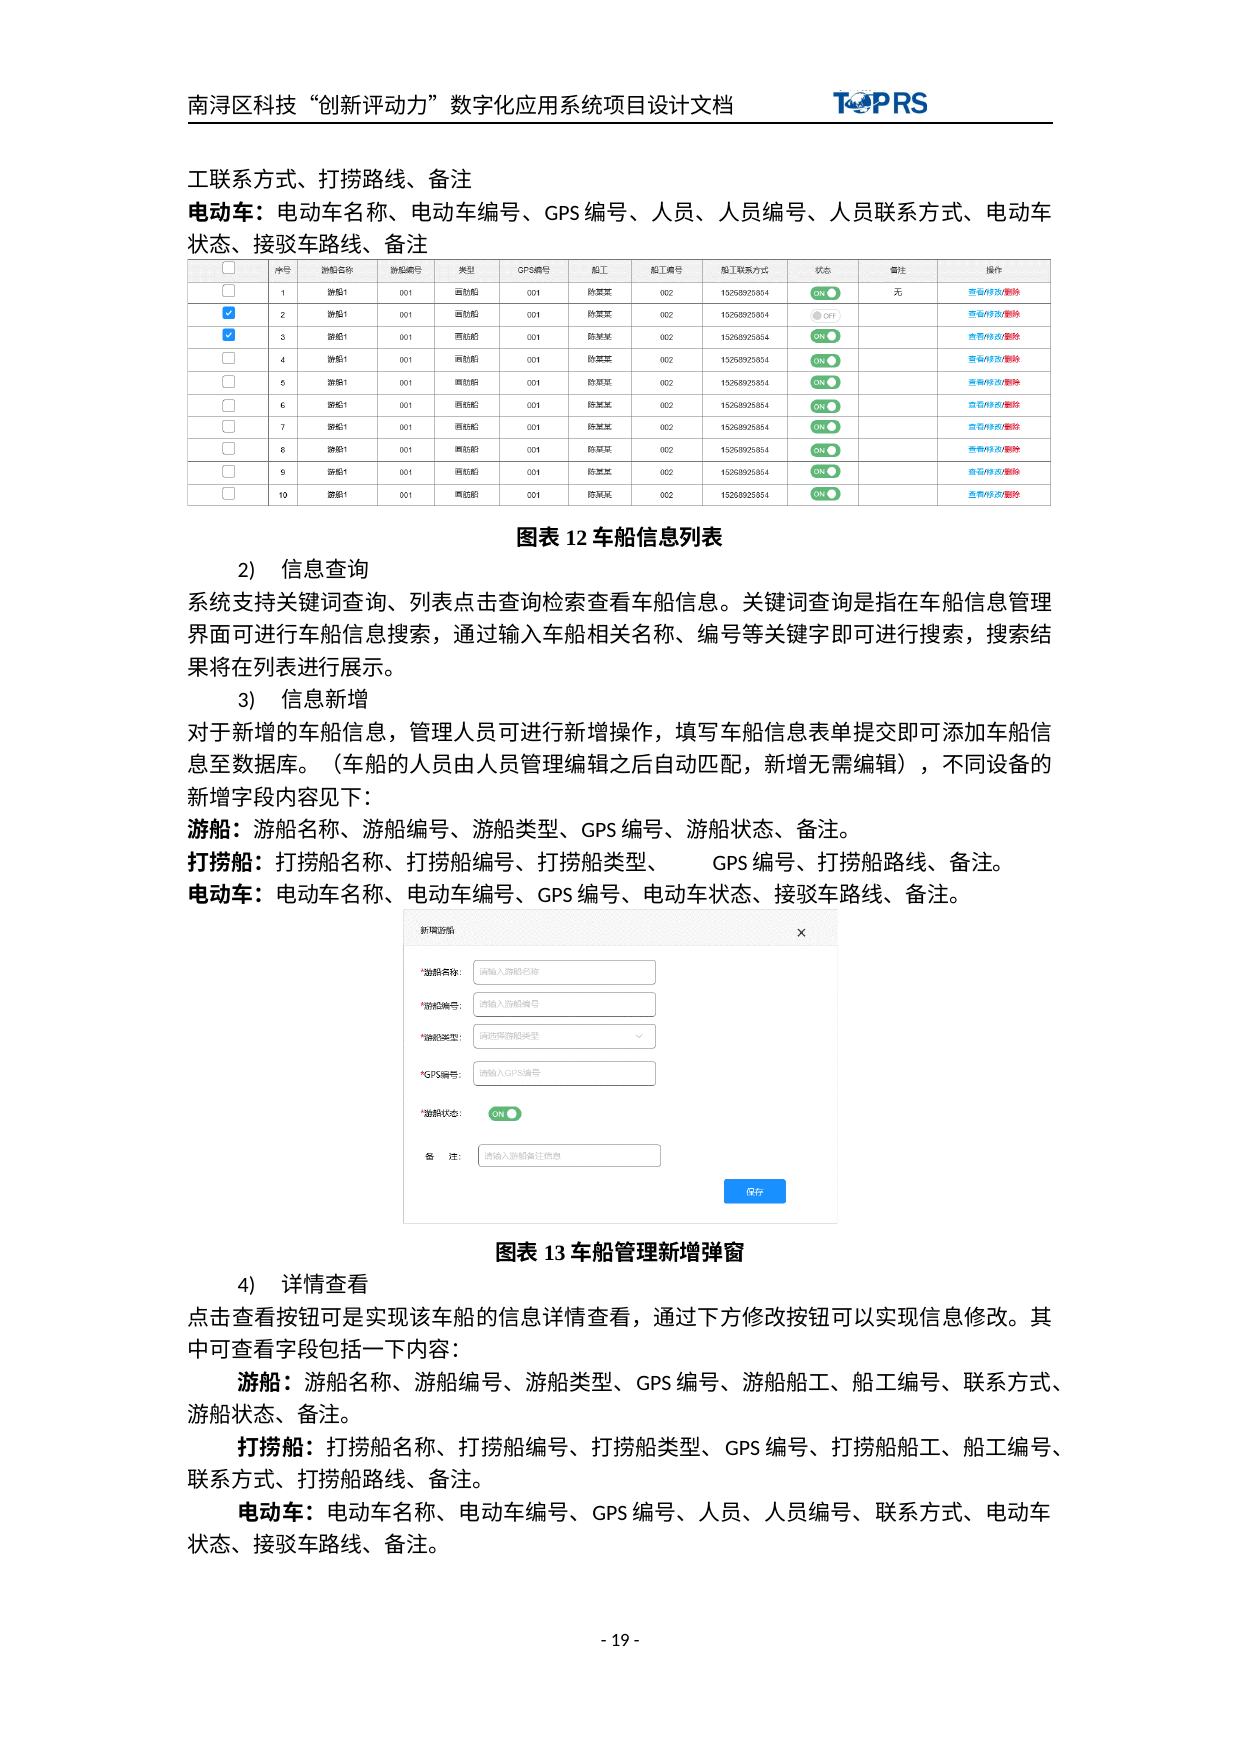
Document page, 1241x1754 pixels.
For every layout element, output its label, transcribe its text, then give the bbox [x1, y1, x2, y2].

picture [403, 909, 838, 1224]
list 详情查看 [237, 1267, 1053, 1299]
list 信息新增 [237, 682, 1053, 714]
list 信息查询 [237, 552, 1053, 584]
text 电动车：电动车名称、电动车编号、GPS编号、人员、人员编号、人员联系方式、电动车状态、接驳车路线、备注 [187, 194, 1053, 259]
text 打捞船：打捞船名称、打捞船编号、打捞船类型、 GPS编号、打捞船路线、备注。 [187, 844, 1053, 877]
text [187, 162, 1053, 194]
text 点击查看按钮可是实现该车船的信息详情查看，通过下方修改按钮可以实现信息修改。其中可查看字段包括一下内容： [187, 1299, 1053, 1364]
text 游船：游船名称、游船编号、游船类型、GPS编号、游船状态、备注。 [187, 812, 1053, 844]
picture [187, 259, 1053, 506]
text 系统支持关键词查询、列表点击查询检索查看车船信息。关键词查询是指在车船信息管理界面可进行车船信息搜索，通过输入车船相关名称、编号等关键字即可进行搜索，搜索结果将在列表进行展示。 [187, 584, 1053, 682]
text 对于新增的车船信息，管理人员可进行新增操作，填写车船信息表单提交即可添加车船信息至数据库。（车船的人员由人员管理编辑之后自动匹配，新增无需编辑），不同设备的新增字段内容见下： [187, 714, 1053, 812]
text 电动车：电动车名称、电动车编号、GPS编号、人员、人员编号、联系方式、电动车状态、接驳车路线、备注。 [187, 1494, 1053, 1559]
picture [832, 90, 928, 114]
text 电动车：电动车名称、电动车编号、GPS编号、电动车状态、接驳车路线、备注。 [187, 877, 1053, 909]
text 游船：游船名称、游船编号、游船类型、GPS编号、游船船工、船工编号、联系方式、游船状态、备注。 [187, 1364, 1053, 1429]
text 打捞船：打捞船名称、打捞船编号、打捞船类型、GPS编号、打捞船船工、船工编号、联系方式、打捞船路线、备注。 [187, 1429, 1053, 1494]
